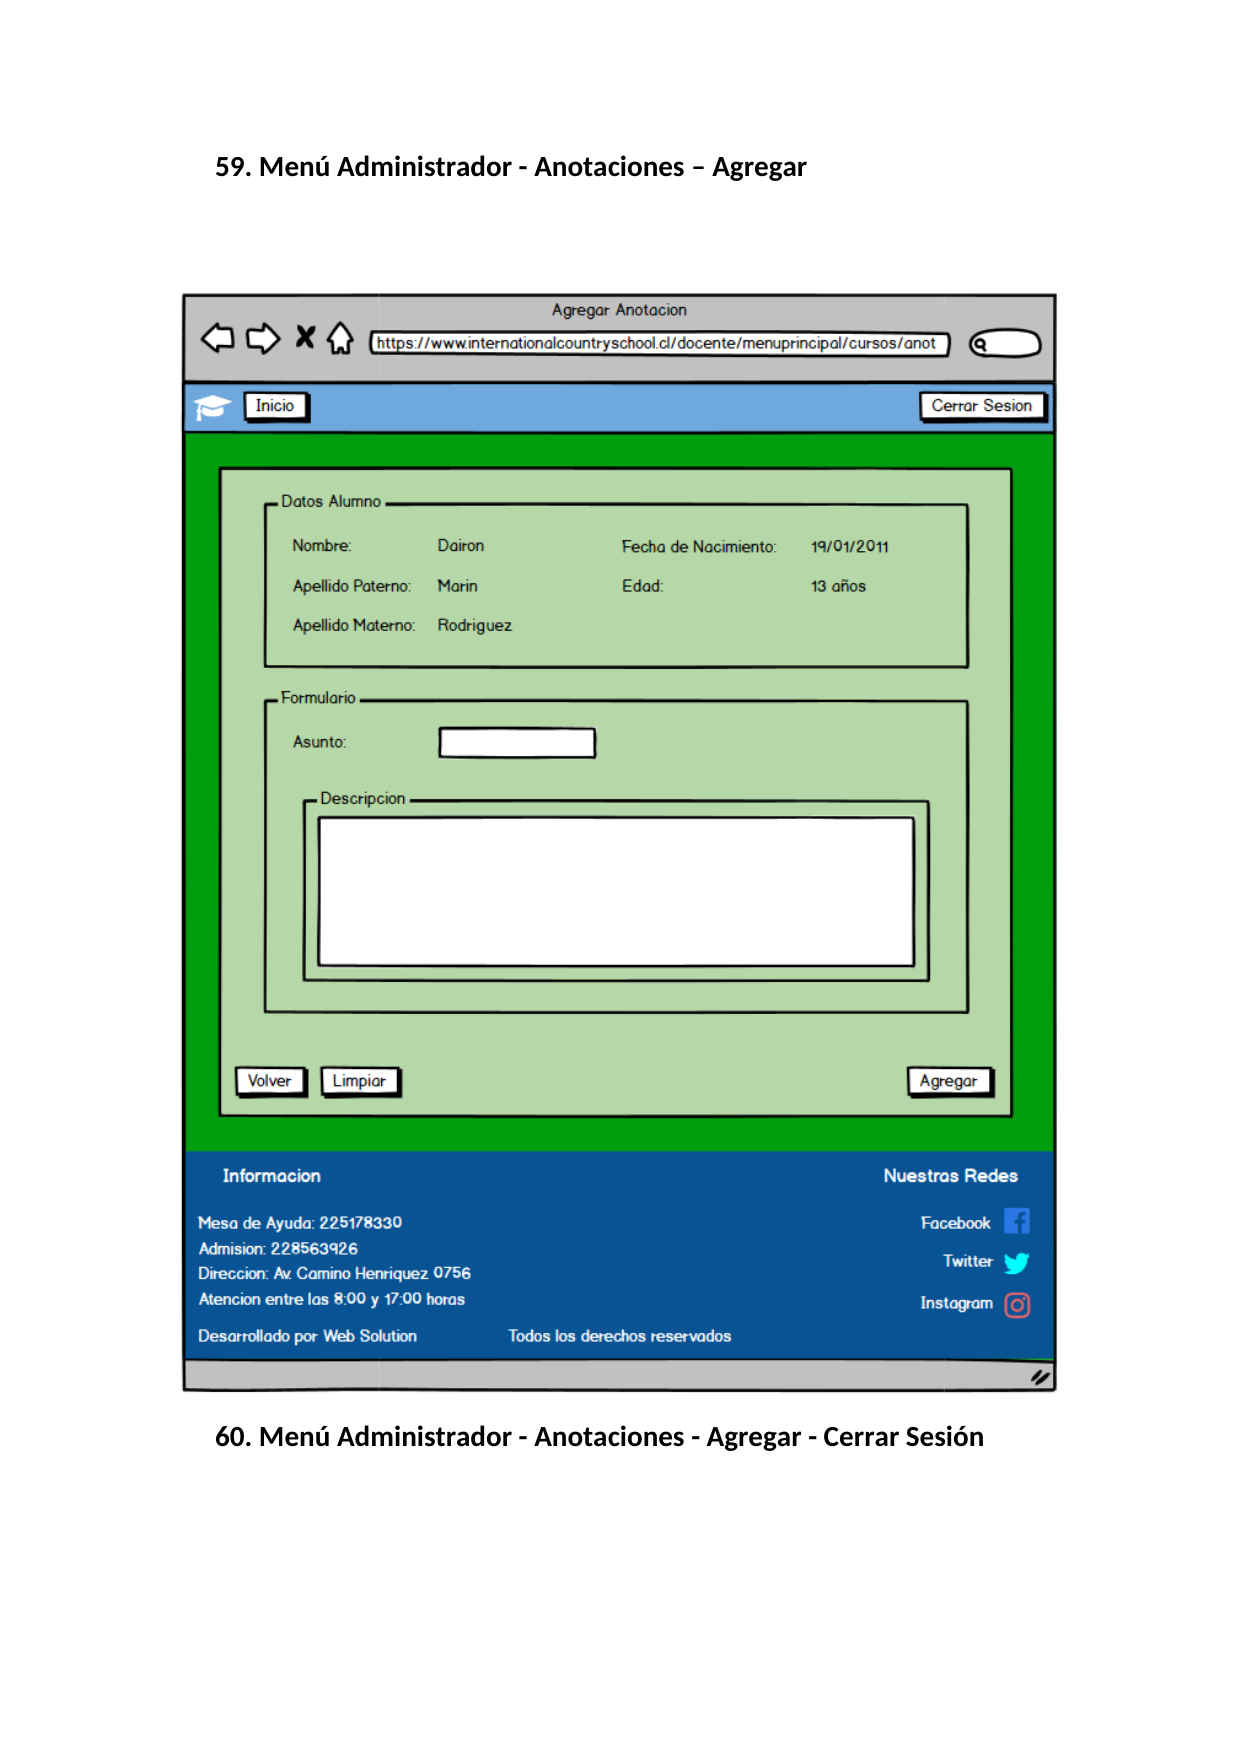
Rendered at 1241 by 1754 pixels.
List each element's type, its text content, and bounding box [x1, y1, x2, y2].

picture [177, 291, 1058, 1393]
list Menú Administrador - Anotaciones – Agregar [215, 148, 1063, 183]
